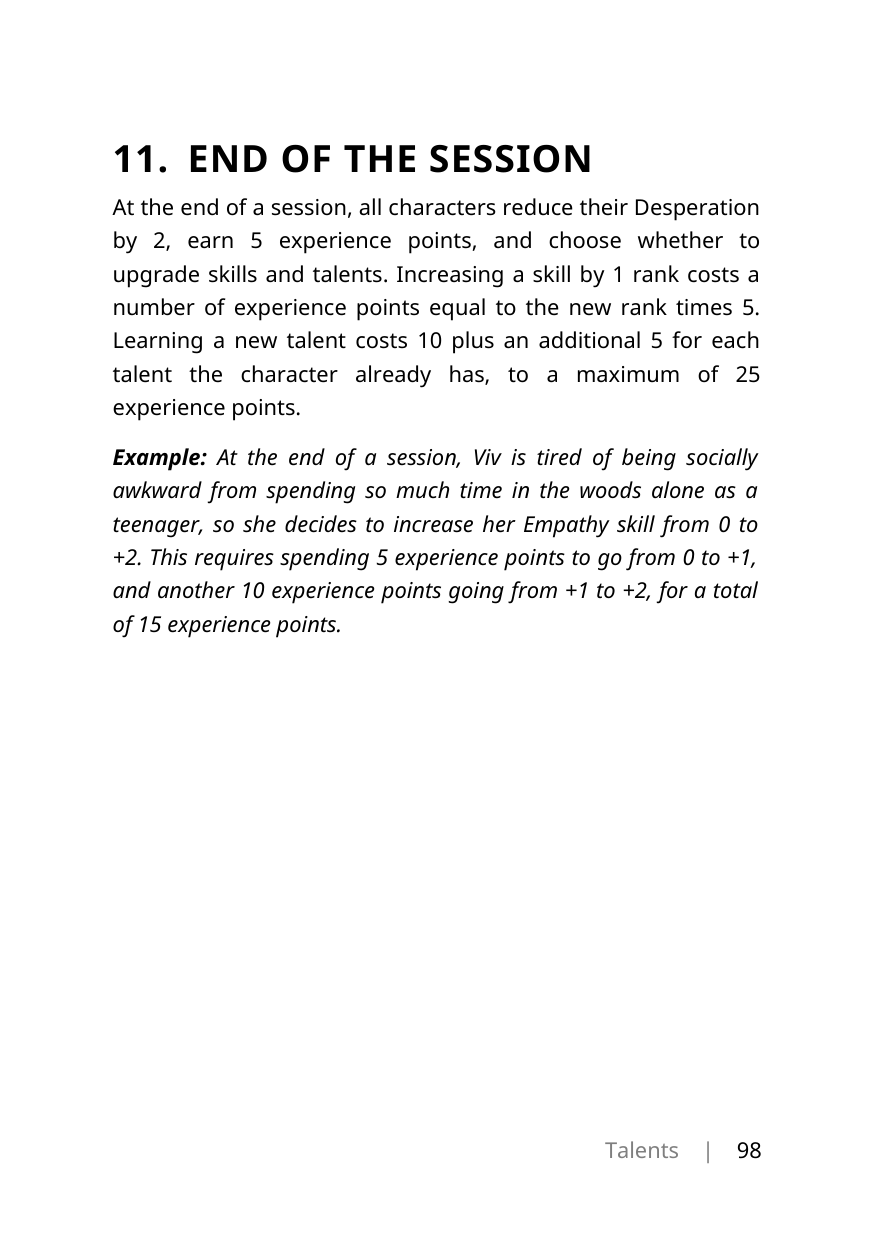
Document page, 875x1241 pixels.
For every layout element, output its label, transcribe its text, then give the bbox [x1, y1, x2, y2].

text At the end of a session, all characters reduce their Desperation by 2, earn 5 experience points, and choose whether to upgrade skills and talents. Increasing a skill by 1 rank costs a number of experience points equal to the new rank times 5. Learning a new talent costs 10 plus an additional 5 for each talent the character already has, to a maximum of 25 experience points. [112, 192, 762, 422]
text Example: At the end of a session, Viv is tired of being socially awkward from spending so much time in the woods alone as a teenager, so she decides to increase her Empathy skill from 0 to +2. This requires spending 5 experience points to go from 0 to +1, and another 10 experience points going from +1 to +2, for a total of 15 experience points. [112, 442, 762, 638]
subtitle End of the session [112, 133, 762, 184]
